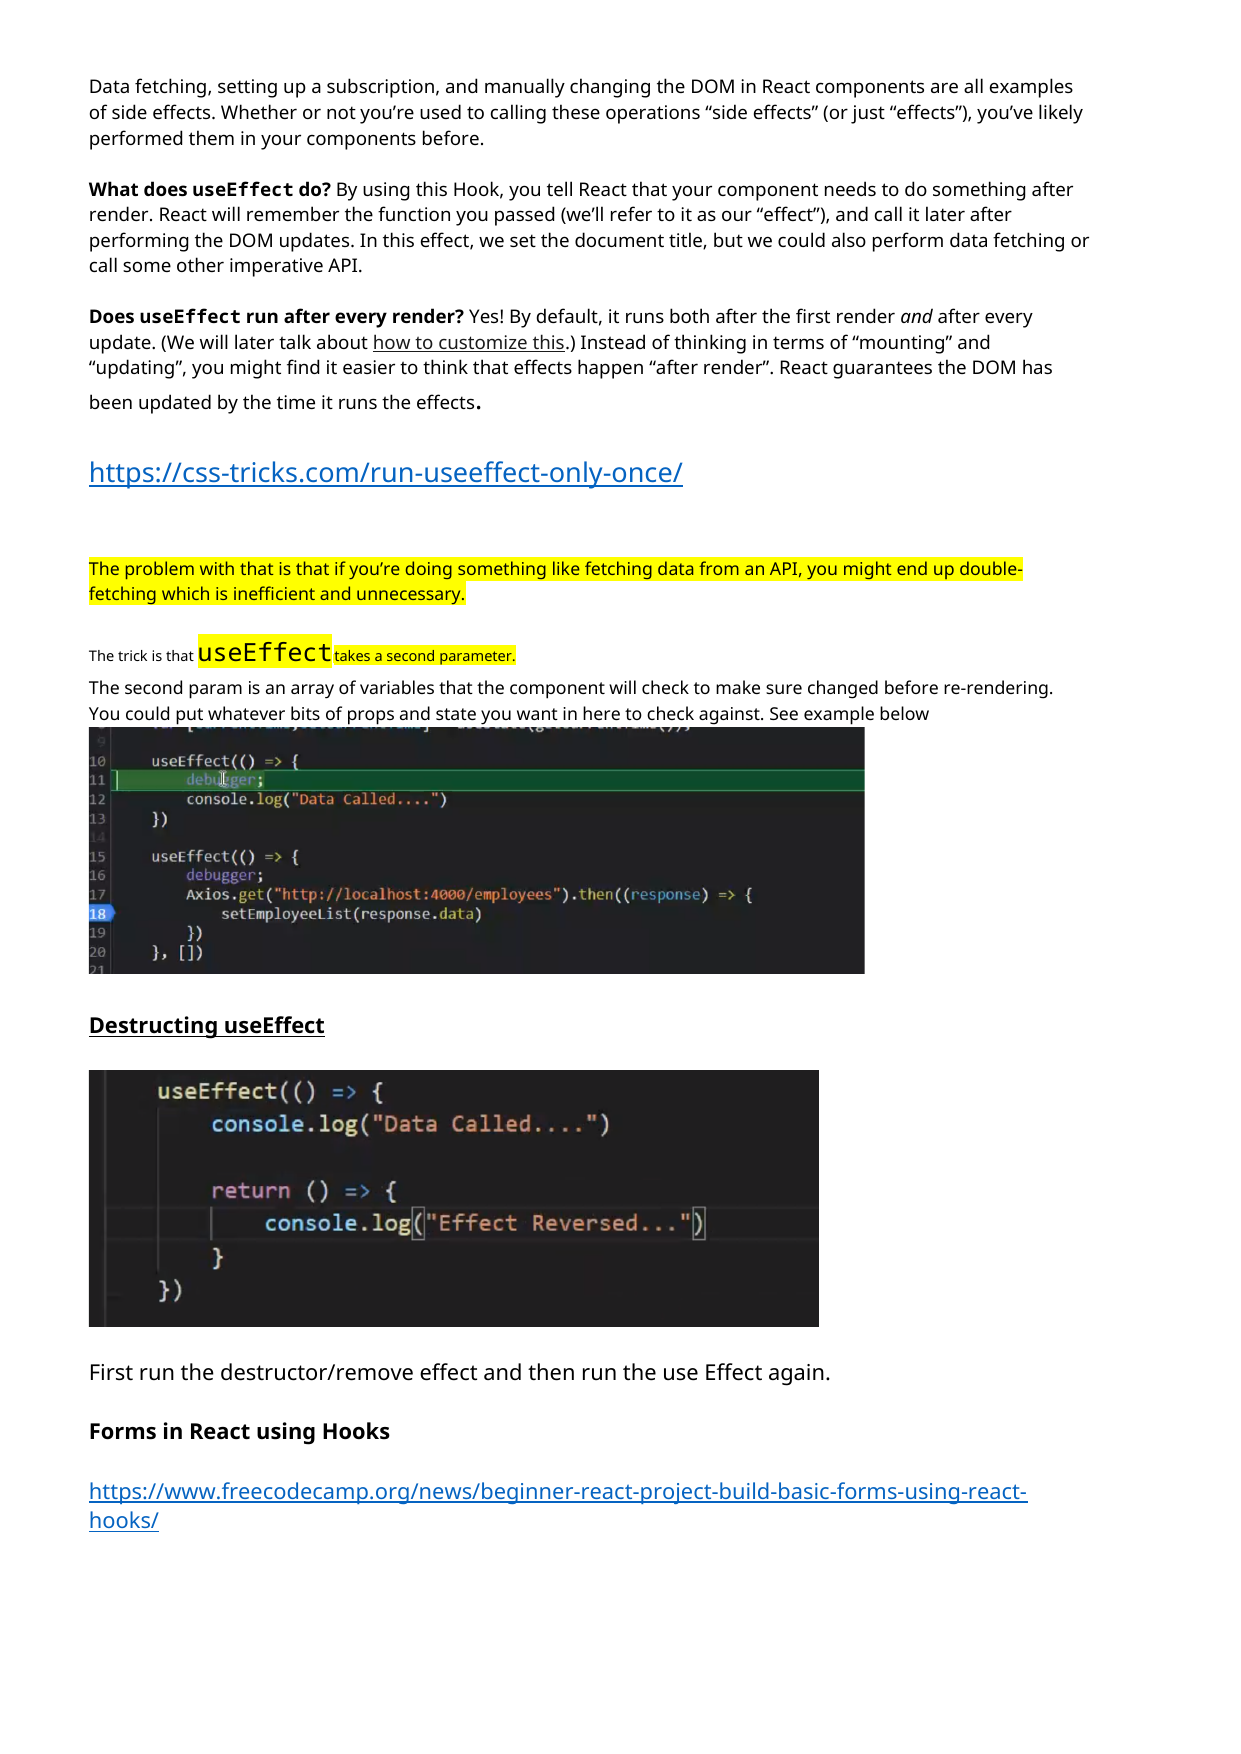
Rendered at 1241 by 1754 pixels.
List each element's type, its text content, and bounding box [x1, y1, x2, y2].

text https://www.freecodecamp.org/news/beginner-react-project-build-basic-forms-using-react-hooks/ [89, 1476, 1090, 1535]
text Destructing useEffect [89, 1010, 1090, 1040]
subtitle The second param is an array of variables that the component will check to make sure changed before re-rendering. You could put whatever bits of props and state you want in here to check against. See example below [89, 675, 1090, 725]
text https://css-tricks.com/run-useeffect-only-once/ [89, 454, 1090, 491]
picture [88, 1070, 819, 1327]
picture [88, 727, 865, 974]
text Forms in React using Hooks [89, 1416, 1090, 1446]
subtitle The trick is that useEffect takes a second parameter. [332, 634, 1090, 668]
text The problem with that is that if you’re doing something like fetching data from an API, you might end up double-fetching which is inefficient and unnecessary. [466, 557, 1090, 605]
text What does useEffect do? By using this Hook, you tell React that your component needs to do something after render. React will remember the function you passed (we’ll refer to it as our “effect”), and call it later after performing the DOM updates. In this effect, we set the document title, but we could also perform data fetching or call some other imperative API. [89, 176, 1090, 278]
text Does useEffect run after every render? Yes! By default, it runs both after the first render and after every update. (We will later talk about how to customize this.) Instead of thinking in terms of “mounting” and “updating”, you might find it easier to think that effects happen “after render”. React guarantees the DOM has been updated by the time it runs the effects. [89, 303, 1090, 417]
text Data fetching, setting up a subscription, and manually changing the DOM in React components are all examples of side effects. Whether or not you’re used to calling these operations “side effects” (or just “effects”), you’ve likely performed them in your components before. [89, 74, 1090, 150]
text First run the destructor/remove effect and then run the use Effect again. [89, 1356, 1090, 1386]
subtitle The trick is that useEffect takes a second parameter. [89, 634, 198, 668]
